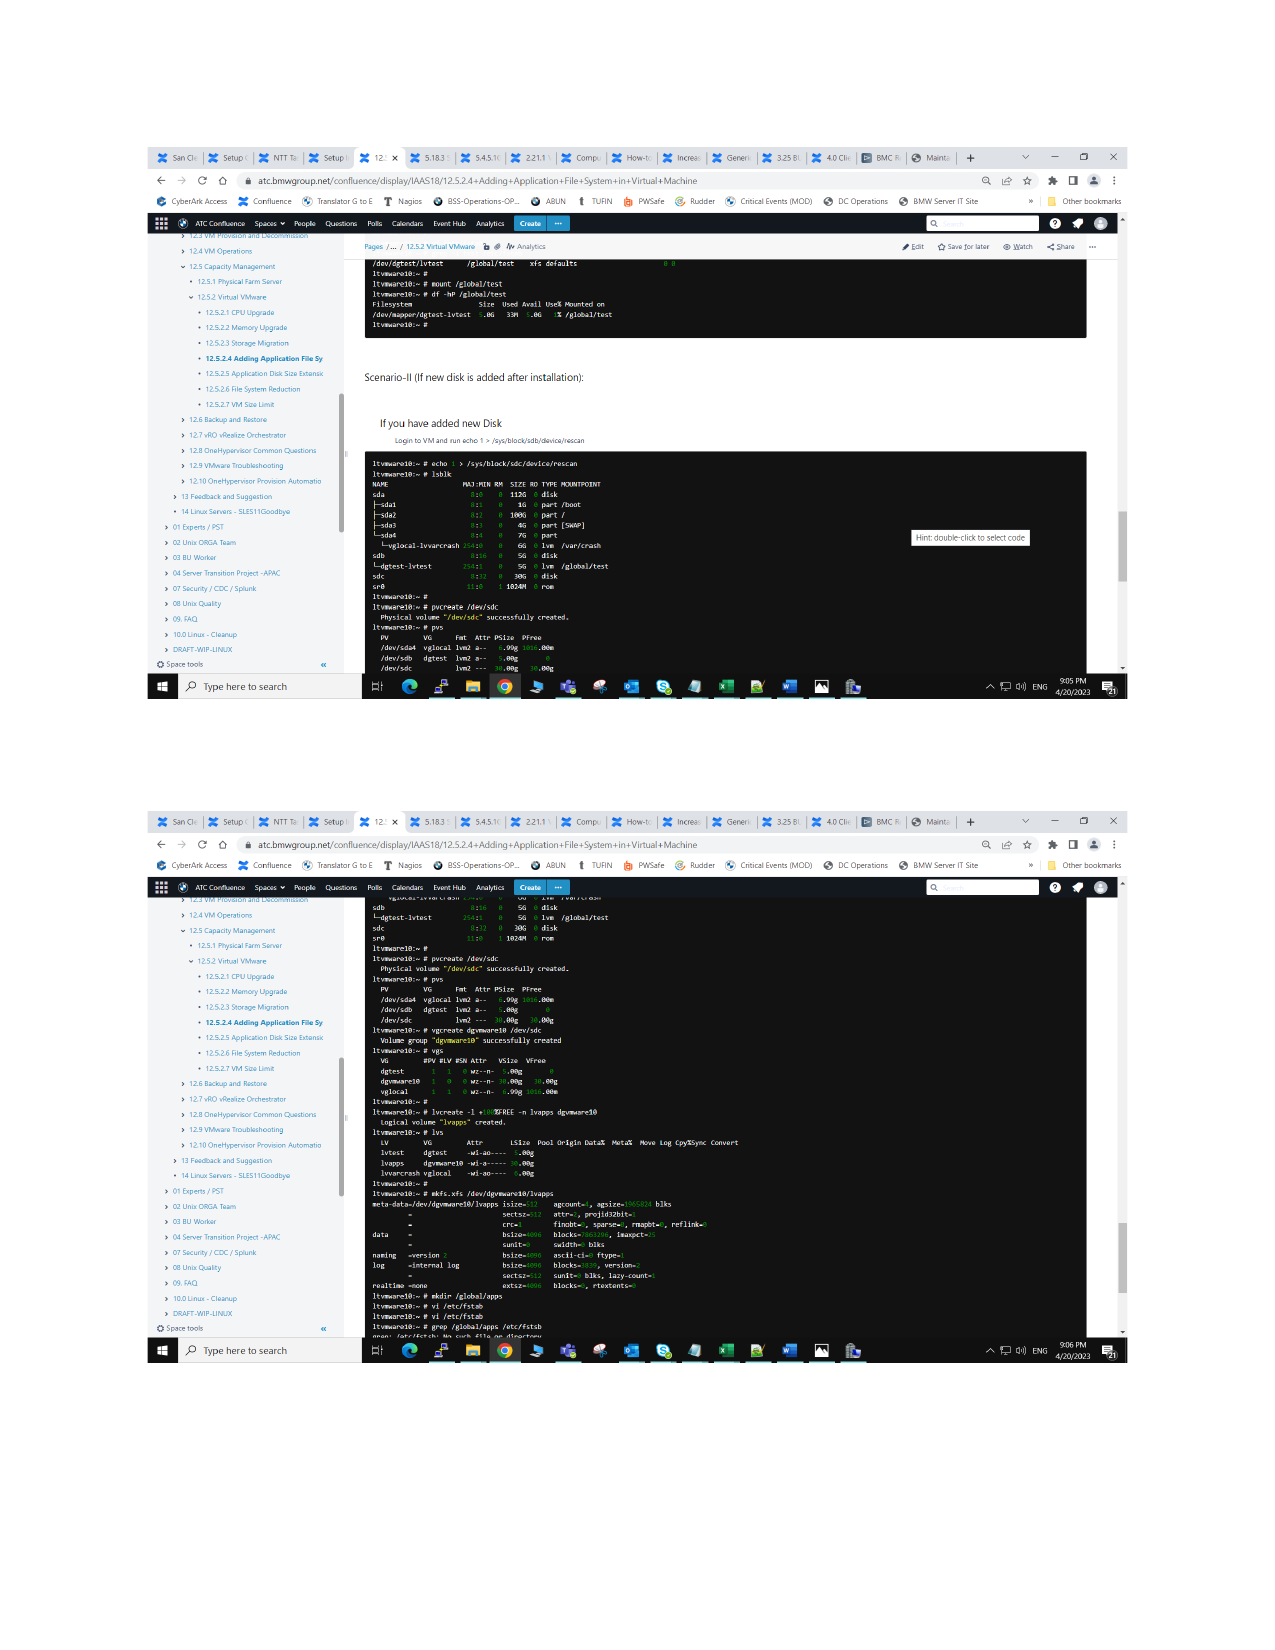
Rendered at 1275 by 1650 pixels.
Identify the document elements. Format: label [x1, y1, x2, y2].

picture [147, 811, 1128, 1363]
picture [147, 147, 1128, 699]
